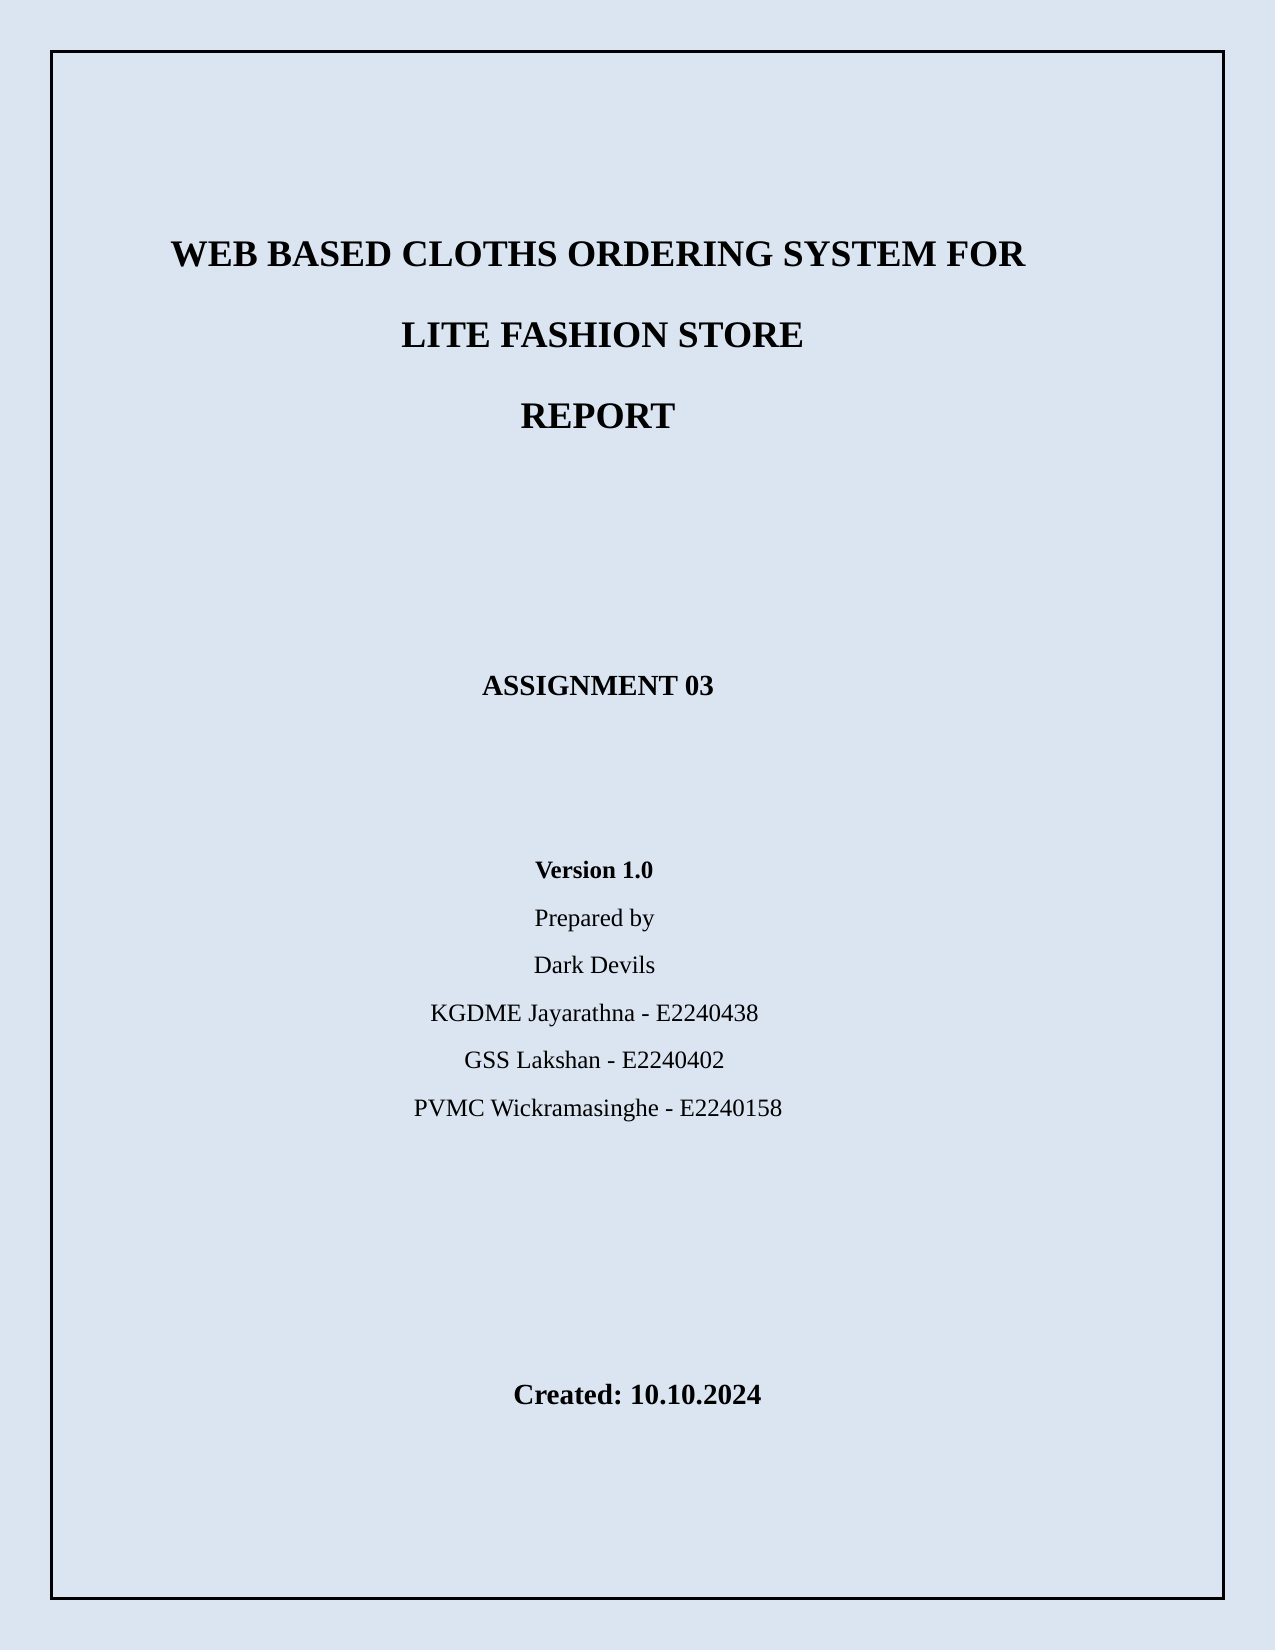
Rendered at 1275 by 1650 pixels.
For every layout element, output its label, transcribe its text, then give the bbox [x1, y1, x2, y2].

text Dark Devils [150, 951, 1039, 979]
text Version 1.0 [150, 856, 1038, 884]
text LITE FASHION STORE [150, 312, 1046, 355]
text ASSIGNMENT 03 [150, 668, 1046, 702]
text Prepared by [150, 903, 1039, 932]
text WEB BASED CLOTHS ORDERING SYSTEM FOR [150, 231, 1046, 274]
text REPORT [150, 393, 1046, 436]
text PVMC Wickramasinghe - E2240158 [150, 1093, 1046, 1122]
text KGDME Jayarathna - E2240438 [150, 998, 1039, 1027]
text Created: 10.10.2024 [150, 1377, 1124, 1411]
text GSS Lakshan - E2240402 [150, 1046, 1039, 1074]
